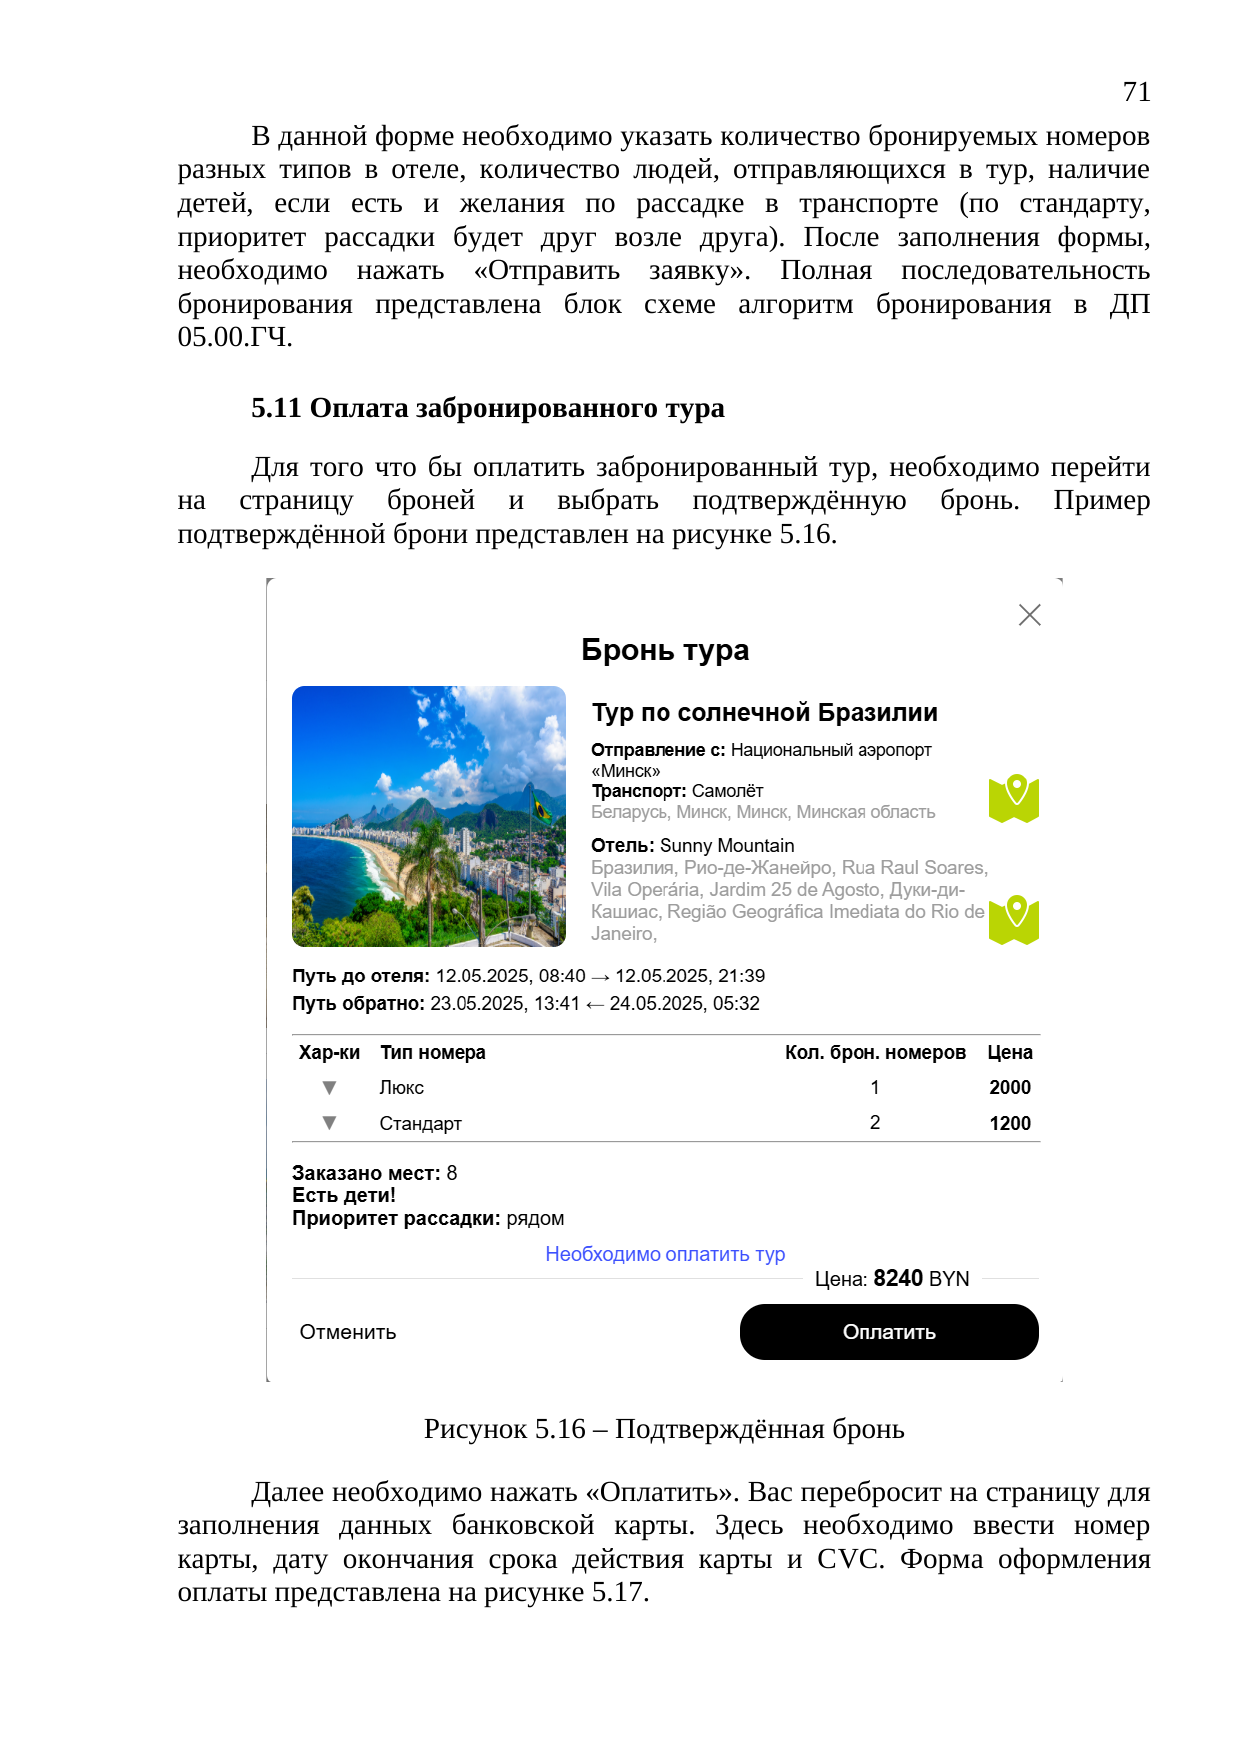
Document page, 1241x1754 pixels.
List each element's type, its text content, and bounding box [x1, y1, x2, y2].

text Далее необходимо нажать «Оплатить». Вас перебросит на страницу для заполнения данных банковской карты. Здесь необходимо ввести номер карты, дату окончания срока действия карты и СVC. Форма оформления оплаты представлена на рисунке 5.17. [177, 1474, 1152, 1608]
text Оплата забронированного тура [251, 390, 1152, 424]
picture [266, 578, 1063, 1382]
text В данной форме необходимо указать количество бронируемых номеров разных типов в отеле, количество людей, отправляющихся в тур, наличие детей, если есть и желания по рассадке в транспорте (по стандарту, приоритет рассадки будет друг возле друга). После заполнения формы, необходимо нажать «Отправить заявку». Полная последовательность бронирования представлена блок схеме алгоритм бронирования в ДП 05.00.ГЧ. [177, 118, 1152, 353]
text Рисунок 5.16 – Подтверждённая бронь [177, 1411, 1152, 1444]
text Для того что бы оплатить забронированный тур, необходимо перейти на страницу броней и выбрать подтверждённую бронь. Пример подтверждённой брони представлен на рисунке 5.16. [177, 449, 1152, 549]
